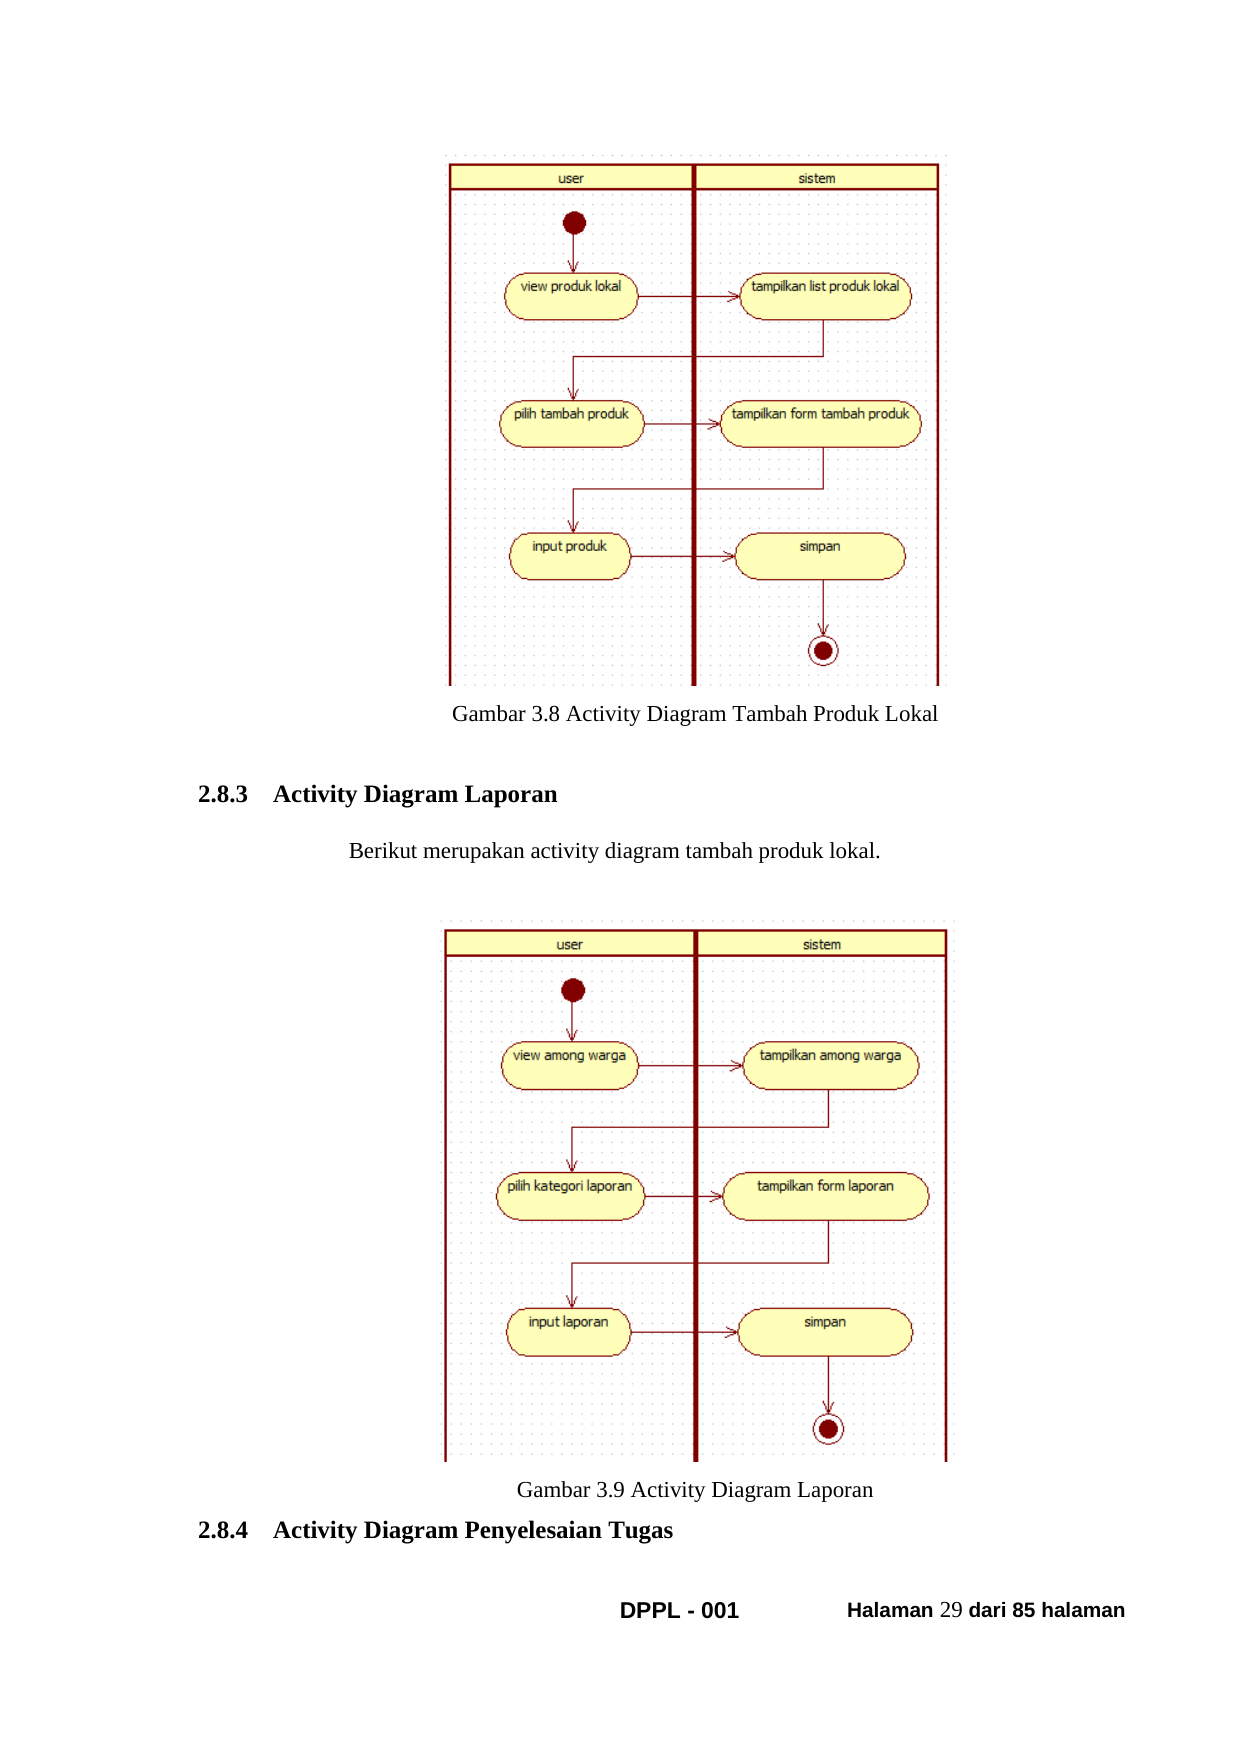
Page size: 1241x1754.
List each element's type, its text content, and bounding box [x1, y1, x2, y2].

picture [435, 919, 955, 1462]
text Berikut merupakan activity diagram tambah produk lokal. [273, 837, 1049, 863]
list Activity Diagram Penyelesaian Tugas [198, 1515, 1049, 1544]
text Gambar 3.9 Activity Diagram Laporan [273, 1476, 1116, 1502]
text Gambar 3.8 Activity Diagram Tambah Produk Lokal [273, 700, 1116, 727]
picture [436, 153, 954, 686]
list Activity Diagram Laporan [198, 779, 1049, 808]
